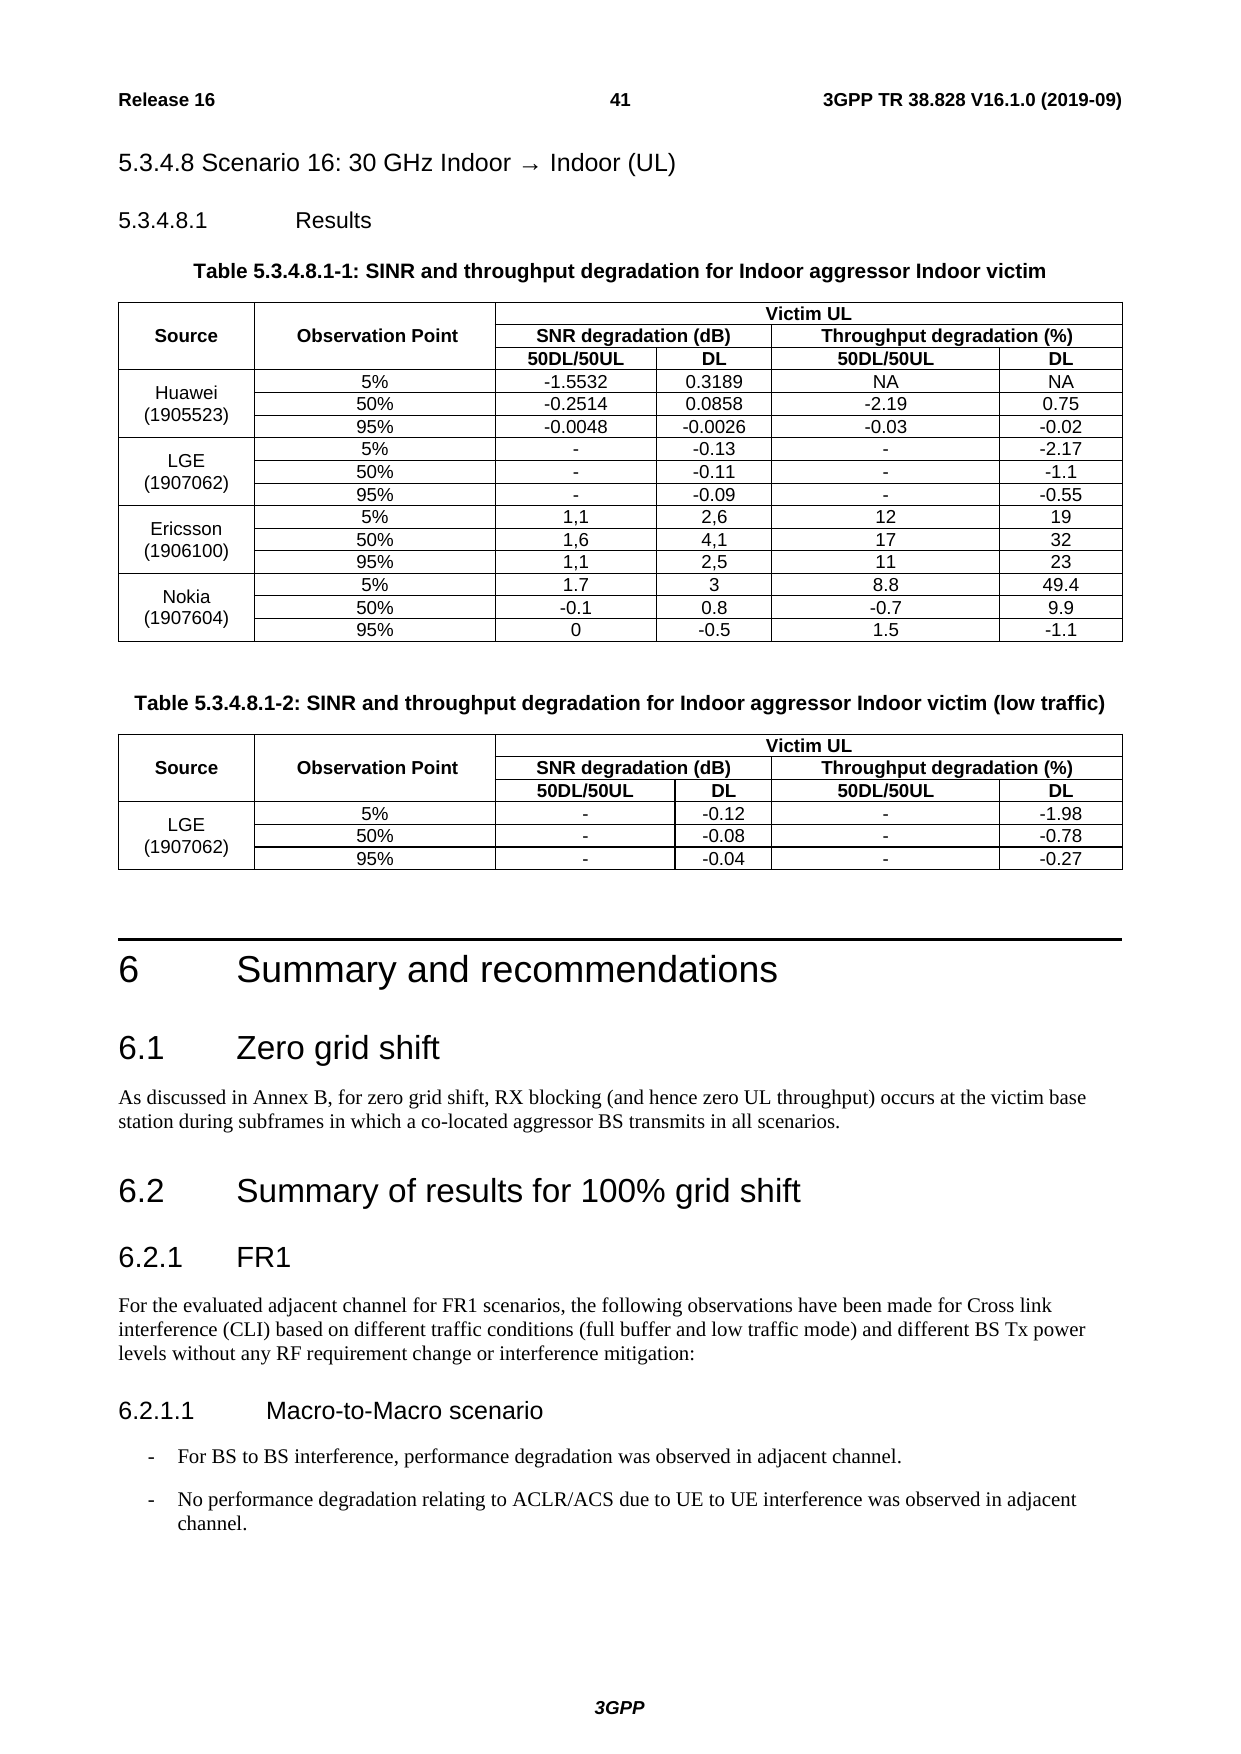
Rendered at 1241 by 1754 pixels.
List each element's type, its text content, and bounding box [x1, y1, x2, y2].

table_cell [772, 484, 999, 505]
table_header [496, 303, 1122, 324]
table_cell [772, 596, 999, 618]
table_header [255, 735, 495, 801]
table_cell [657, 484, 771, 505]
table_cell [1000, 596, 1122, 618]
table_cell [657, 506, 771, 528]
text Table 5.3.4.8.1-2: SINR and throughput degradation for Indoor aggressor Indoor victim (low traffic) [118, 691, 1122, 715]
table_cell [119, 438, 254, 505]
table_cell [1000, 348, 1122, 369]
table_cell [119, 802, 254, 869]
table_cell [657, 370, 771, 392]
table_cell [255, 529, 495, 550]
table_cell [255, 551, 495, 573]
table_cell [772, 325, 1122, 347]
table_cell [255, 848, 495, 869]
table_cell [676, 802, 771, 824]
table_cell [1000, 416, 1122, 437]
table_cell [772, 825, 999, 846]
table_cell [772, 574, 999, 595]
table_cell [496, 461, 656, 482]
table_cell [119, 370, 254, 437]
subtitle 6.2.1 FR1 [118, 1240, 1122, 1274]
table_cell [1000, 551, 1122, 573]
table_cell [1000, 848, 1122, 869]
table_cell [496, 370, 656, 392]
text For the evaluated adjacent channel for FR1 scenarios, the following observations have been made for Cross link interference (CLI) based on different traffic conditions (full buffer and low traffic mode) and different BS Tx power levels without any RF requirement change or interference mitigation: [118, 1293, 1122, 1365]
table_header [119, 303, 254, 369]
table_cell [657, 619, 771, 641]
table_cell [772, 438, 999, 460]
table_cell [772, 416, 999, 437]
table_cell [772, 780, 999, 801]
text - For BS to BS interference, performance degradation was observed in adjacent channel. [148, 1444, 1122, 1468]
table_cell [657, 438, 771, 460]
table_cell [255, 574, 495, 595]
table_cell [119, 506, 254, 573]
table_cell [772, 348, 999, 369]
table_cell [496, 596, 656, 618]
subtitle 6.2.1.1 Macro-to-Macro scenario [118, 1396, 1122, 1425]
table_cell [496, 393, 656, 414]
subtitle 6.1 Zero grid shift [118, 1028, 1122, 1066]
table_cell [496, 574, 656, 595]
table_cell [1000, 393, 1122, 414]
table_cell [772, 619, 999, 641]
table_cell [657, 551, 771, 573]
subtitle 6 Summary and recommendations [118, 941, 1122, 990]
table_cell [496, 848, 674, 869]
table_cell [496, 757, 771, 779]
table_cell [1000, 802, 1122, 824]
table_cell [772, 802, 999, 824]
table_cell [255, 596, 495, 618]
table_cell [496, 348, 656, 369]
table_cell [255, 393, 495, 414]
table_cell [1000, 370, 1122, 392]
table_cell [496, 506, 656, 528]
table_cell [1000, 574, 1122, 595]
subtitle 5.3.4.8.1 Results [118, 207, 1122, 234]
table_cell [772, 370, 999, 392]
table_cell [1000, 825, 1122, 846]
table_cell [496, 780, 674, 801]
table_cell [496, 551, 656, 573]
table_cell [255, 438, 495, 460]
subtitle 5.3.4.8 Scenario 16: 30 GHz Indoor → Indoor (UL) [118, 147, 1122, 176]
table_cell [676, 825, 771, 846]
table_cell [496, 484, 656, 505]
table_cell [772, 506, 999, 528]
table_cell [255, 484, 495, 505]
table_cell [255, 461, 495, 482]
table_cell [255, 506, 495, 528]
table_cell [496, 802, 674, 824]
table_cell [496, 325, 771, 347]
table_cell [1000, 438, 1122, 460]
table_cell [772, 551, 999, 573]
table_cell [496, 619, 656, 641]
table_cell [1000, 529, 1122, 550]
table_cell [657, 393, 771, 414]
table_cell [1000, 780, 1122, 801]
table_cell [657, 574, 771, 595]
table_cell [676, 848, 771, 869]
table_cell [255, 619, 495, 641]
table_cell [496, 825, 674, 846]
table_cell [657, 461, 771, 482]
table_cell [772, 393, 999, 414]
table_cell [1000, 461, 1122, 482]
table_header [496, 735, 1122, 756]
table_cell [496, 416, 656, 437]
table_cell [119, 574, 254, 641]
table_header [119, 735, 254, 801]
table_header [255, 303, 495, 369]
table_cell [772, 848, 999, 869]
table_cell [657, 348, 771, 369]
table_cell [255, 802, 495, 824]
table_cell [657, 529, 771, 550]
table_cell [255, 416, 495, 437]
text As discussed in Annex B, for zero grid shift, RX blocking (and hence zero UL throughput) occurs at the victim base station during subframes in which a co-located aggressor BS transmits in all scenarios. [118, 1085, 1122, 1133]
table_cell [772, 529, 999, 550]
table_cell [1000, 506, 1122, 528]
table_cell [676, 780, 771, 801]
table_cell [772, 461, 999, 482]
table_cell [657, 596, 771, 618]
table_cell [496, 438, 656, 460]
subtitle 6.2 Summary of results for 100% grid shift [118, 1171, 1122, 1209]
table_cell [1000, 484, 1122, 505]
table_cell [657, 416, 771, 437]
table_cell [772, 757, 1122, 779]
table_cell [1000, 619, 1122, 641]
text Table 5.3.4.8.1-1: SINR and throughput degradation for Indoor aggressor Indoor victim [118, 259, 1122, 283]
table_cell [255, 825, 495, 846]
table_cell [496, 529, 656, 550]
text - No performance degradation relating to ACLR/ACS due to UE to UE interference was observed in adjacent channel. [148, 1486, 1122, 1534]
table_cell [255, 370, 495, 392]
